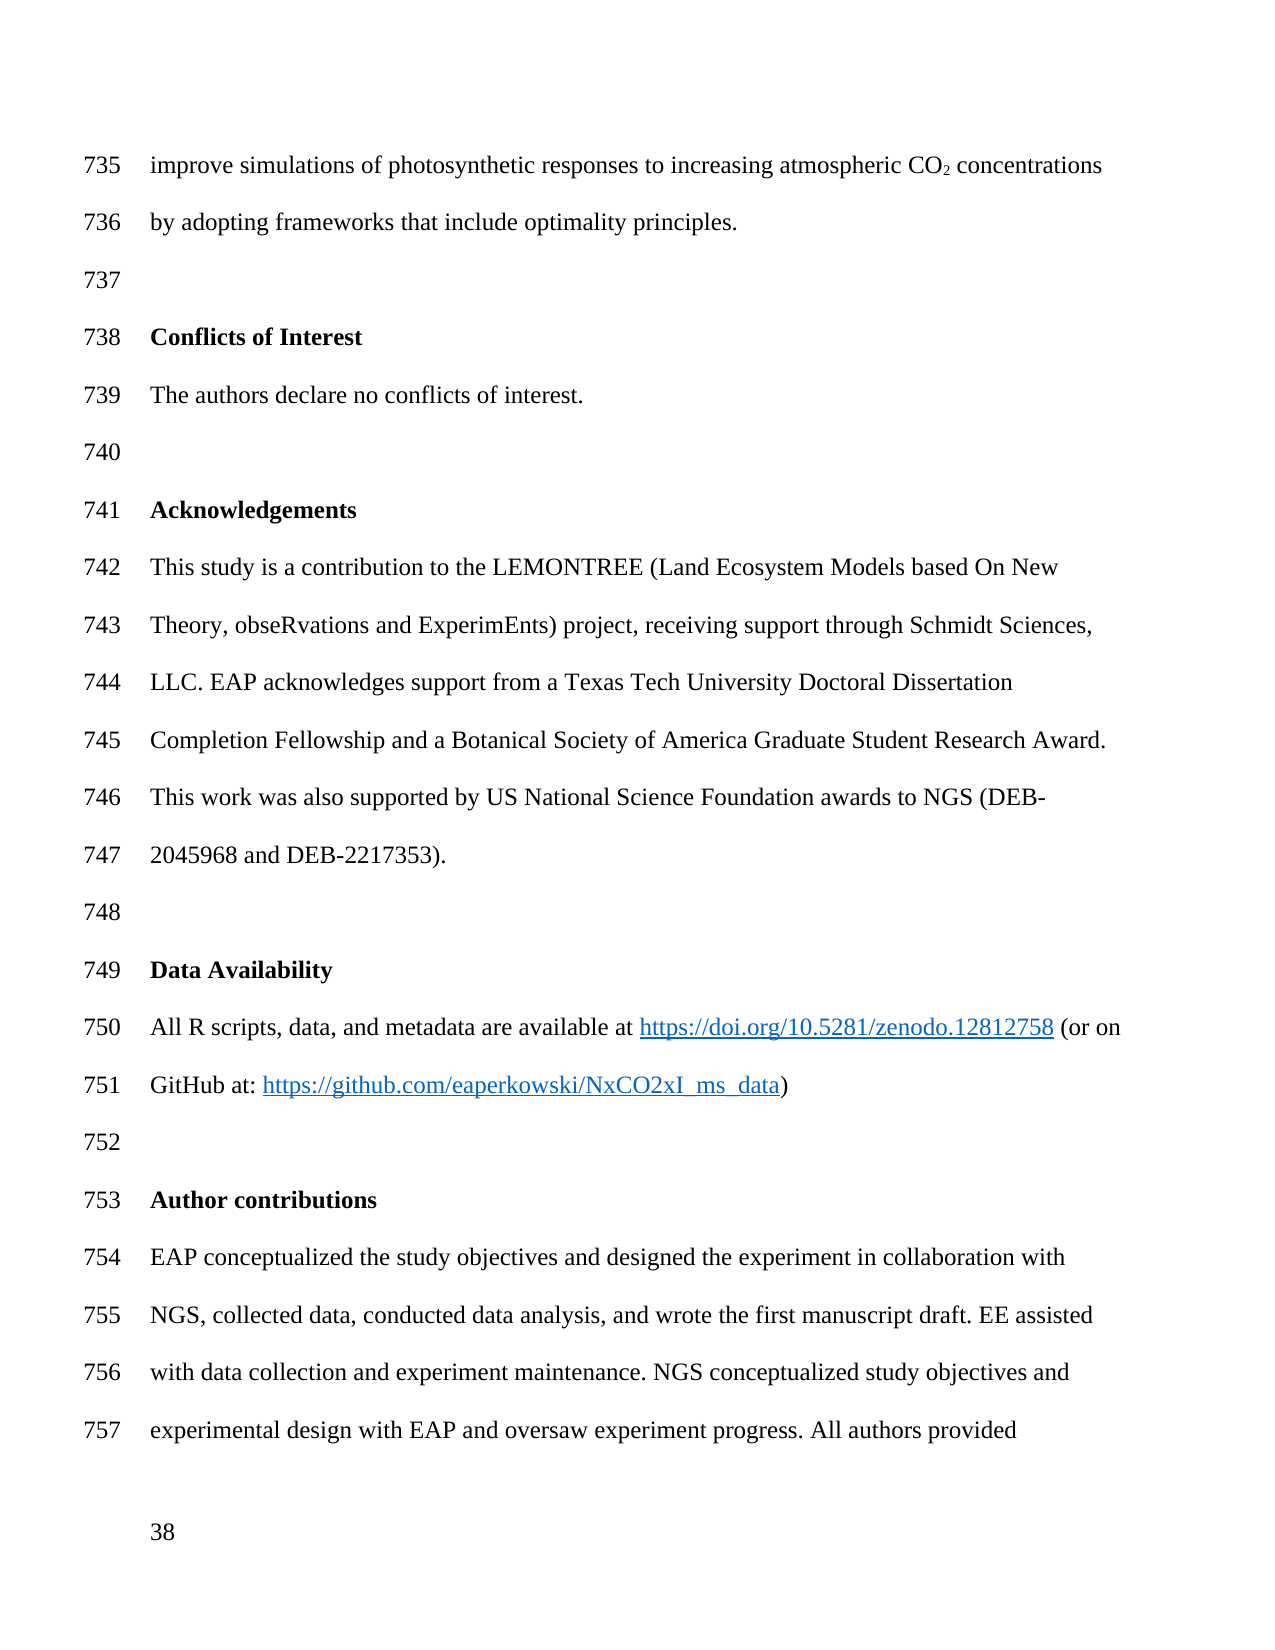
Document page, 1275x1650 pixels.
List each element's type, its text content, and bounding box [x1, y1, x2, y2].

text The authors declare no conflicts of interest. [150, 380, 1125, 409]
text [150, 150, 1125, 236]
text All R scripts, data, and metadata are available at https://doi.org/10.5281/zenodo.12812758 (or on GitHub at: https://github.com/eaperkowski/NxCO2xI_ms_data) [150, 1012, 1125, 1099]
text Conflicts of Interest [150, 322, 1125, 351]
text This study is a contribution to the LEMONTREE (Land Ecosystem Models based On New Theory, obseRvations and ExperimEnts) project, receiving support through Schmidt Sciences, LLC. EAP acknowledges support from a Texas Tech University Doctoral Dissertation Completion Fellowship and a Botanical Society of America Graduate Student Research Award. This work was also supported by US National Science Foundation awards to NGS (DEB-2045968 and DEB-2217353). [150, 552, 1125, 869]
text Author contributions [150, 1185, 1125, 1214]
text Acknowledgements [150, 495, 1125, 524]
text Data Availability [150, 955, 1125, 984]
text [150, 1242, 1125, 1444]
